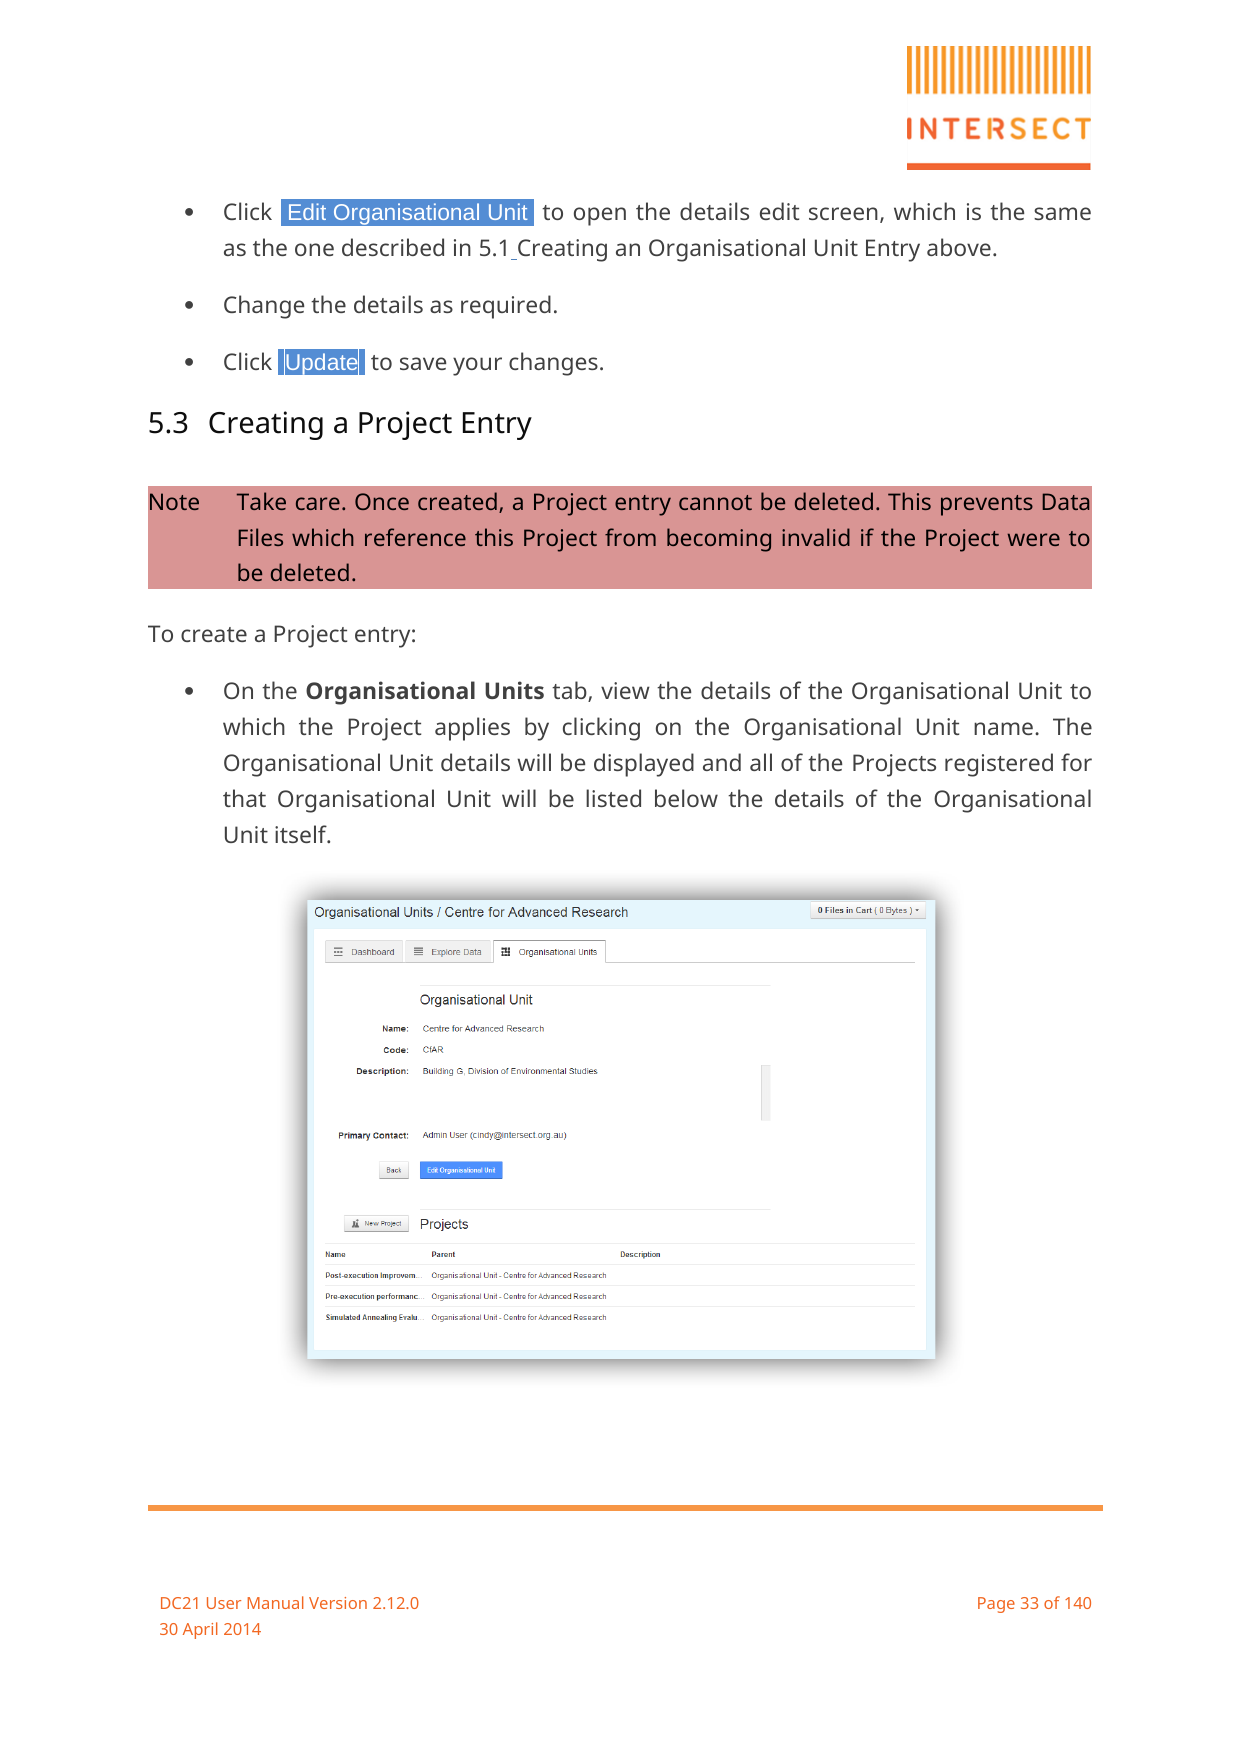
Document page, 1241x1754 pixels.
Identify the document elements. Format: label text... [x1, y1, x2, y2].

subtitle Creating a Project Entry [148, 402, 1092, 442]
list Click Update to save your changes. [185, 346, 1092, 377]
list Change the details as required. [185, 289, 1092, 320]
text To create a Project entry: [148, 618, 1092, 649]
picture [307, 900, 936, 1359]
list Click Edit Organisational Unit to open the details edit screen, which is the same as the one described in 5.1 Creating an Organisational Unit Entry above. [185, 196, 1092, 263]
picture [905, 44, 1093, 172]
list On the Organisational Units tab, view the details of the Organisational Unit to which the Project applies by clicking on the Organisational Unit name. The Organisational Unit details will be displayed and all of the Projects registered for that Organisational Unit will be listed below the details of the Organisational Unit itself. [185, 675, 1092, 850]
text Note Take care. Once created, a Project entry cannot be deleted. This prevents Data Files which reference this Project from becoming invalid if the Project were to be deleted. [148, 486, 1092, 589]
